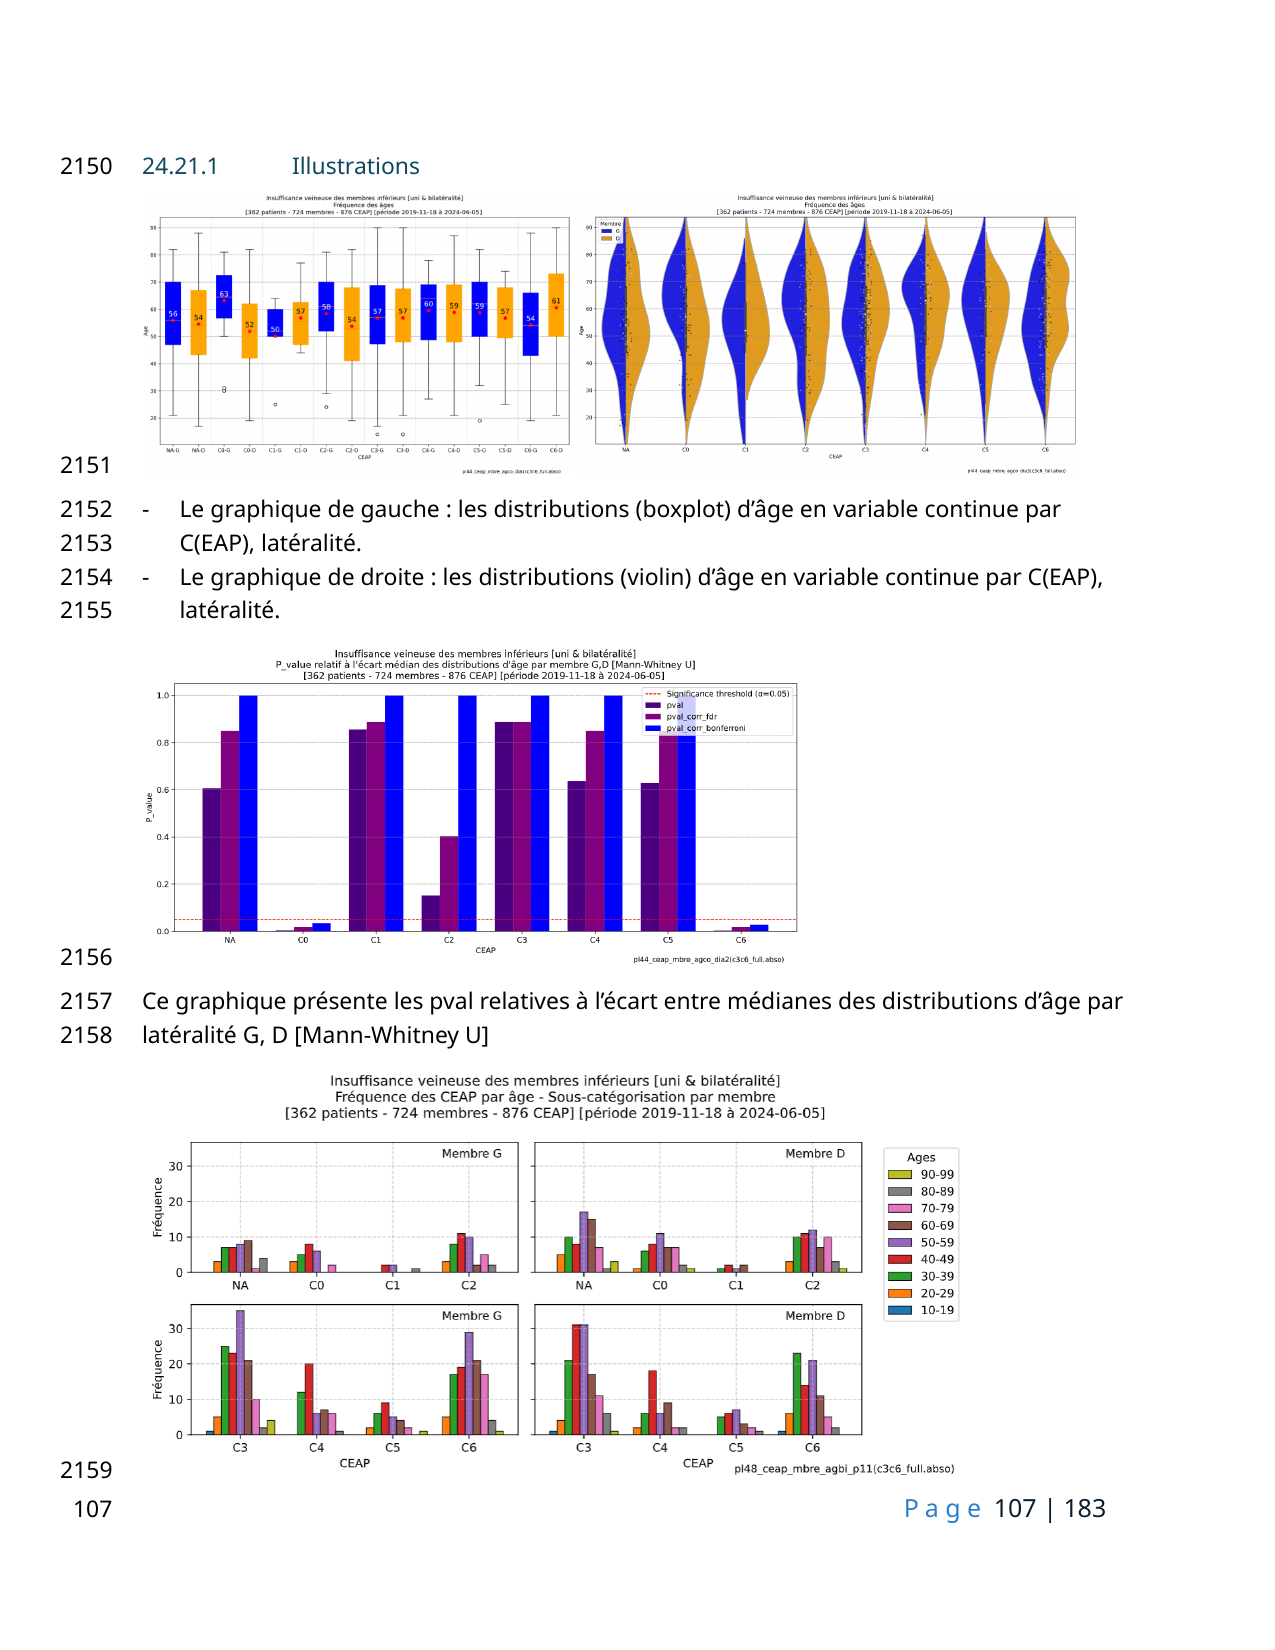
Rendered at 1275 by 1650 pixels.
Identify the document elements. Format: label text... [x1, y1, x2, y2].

text Ce graphique présente les pval relatives à l’écart entre médianes des distributions d’âge par latéralité G, D [Mann-Whitney U] [142, 985, 1133, 1050]
picture [141, 644, 802, 966]
list Le graphique de droite : les distributions (violin) d’âge en variable continue par C(EAP), latéralité. [142, 561, 1133, 626]
subtitle Illustrations [142, 150, 1133, 181]
picture [576, 192, 1078, 474]
picture [141, 1069, 969, 1479]
picture [141, 192, 571, 474]
list Le graphique de gauche : les distributions (boxplot) d’âge en variable continue par C(EAP), latéralité. [142, 493, 1133, 558]
